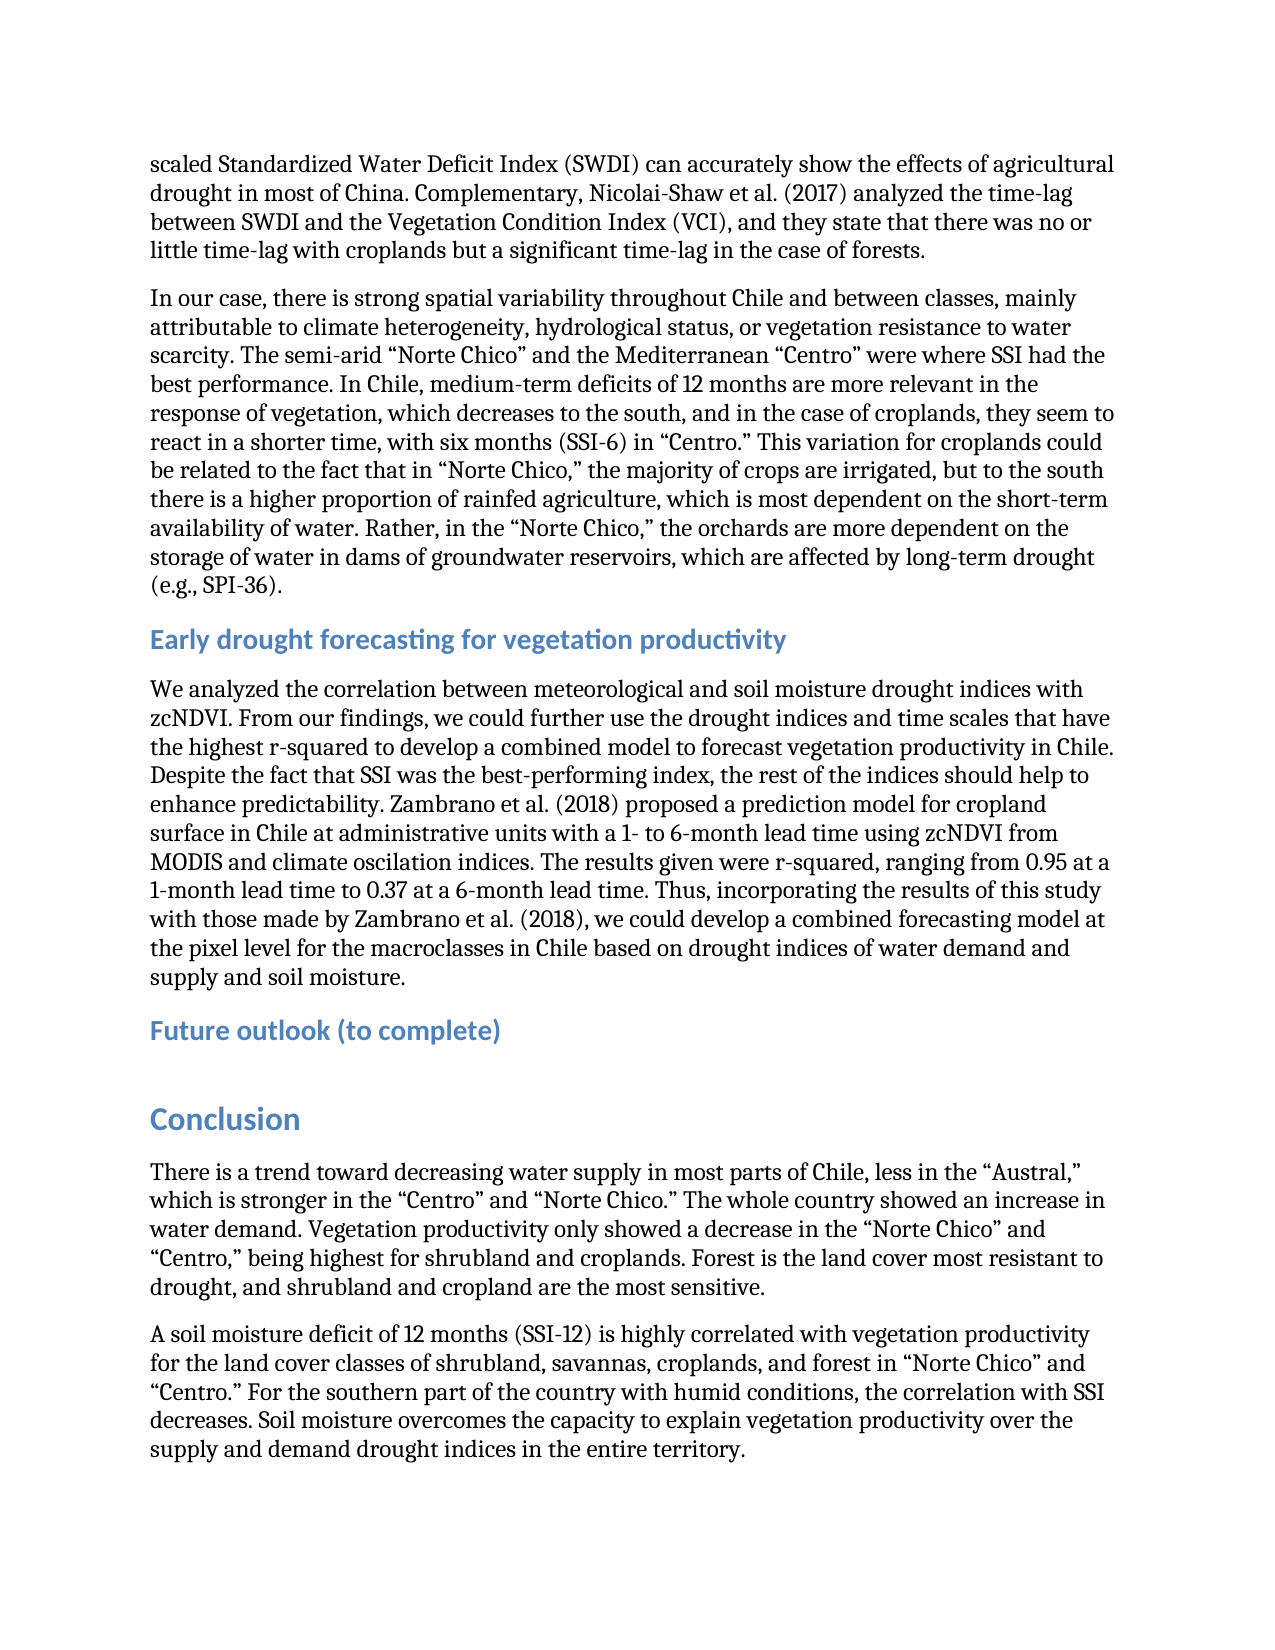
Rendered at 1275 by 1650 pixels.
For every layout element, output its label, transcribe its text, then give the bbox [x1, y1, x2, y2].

text A soil moisture deficit of 12 months (SSI-12) is highly correlated with vegetation productivity for the land cover classes of shrubland, savannas, croplands, and forest in “Norte Chico” and “Centro.” For the southern part of the country with humid conditions, the correlation with SSI decreases. Soil moisture overcomes the capacity to explain vegetation productivity over the supply and demand drought indices in the entire territory. [150, 1320, 1125, 1464]
text We analyzed the correlation between meteorological and soil moisture drought indices with zcNDVI. From our findings, we could further use the drought indices and time scales that have the highest r-squared to develop a combined model to forecast vegetation productivity in Chile. Despite the fact that SSI was the best-performing index, the rest of the indices should help to enhance predictability. Zambrano et al. (2018) proposed a prediction model for cropland surface in Chile at administrative units with a 1- to 6-month lead time using zcNDVI from MODIS and climate oscilation indices. The results given were r-squared, ranging from 0.95 at a 1-month lead time to 0.37 at a 6-month lead time. Thus, incorporating the results of this study with those made by Zambrano et al. (2018), we could develop a combined forecasting model at the pixel level for the macroclasses in Chile based on drought indices of water demand and supply and soil moisture. [150, 675, 1125, 991]
subtitle Conclusion [150, 1098, 1125, 1139]
text There is a trend toward decreasing water supply in most parts of Chile, less in the “Austral,” which is stronger in the “Centro” and “Norte Chico.” The whole country showed an increase in water demand. Vegetation productivity only showed a decrease in the “Norte Chico” and “Centro,” being highest for shrubland and croplands. Forest is the land cover most resistant to drought, and shrubland and cropland are the most sensitive. [150, 1157, 1125, 1301]
subtitle Future outlook (to complete) [150, 1012, 1125, 1048]
text In our case, there is strong spatial variability throughout Chile and between classes, mainly attributable to climate heterogeneity, hydrological status, or vegetation resistance to water scarcity. The semi-arid “Norte Chico” and the Mediterranean “Centro” were where SSI had the best performance. In Chile, medium-term deficits of 12 months are more relevant in the response of vegetation, which decreases to the south, and in the case of croplands, they seem to react in a shorter time, with six months (SSI-6) in “Centro.” This variation for croplands could be related to the fact that in “Norte Chico,” the majority of crops are irrigated, but to the south there is a higher proportion of rainfed agriculture, which is most dependent on the short-term availability of water. Rather, in the “Norte Chico,” the orchards are more dependent on the storage of water in dams of groundwater reservoirs, which are affected by long-term drought (e.g., SPI-36). [150, 284, 1125, 600]
subtitle Early drought forecasting for vegetation productivity [150, 621, 1125, 656]
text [150, 150, 1125, 265]
